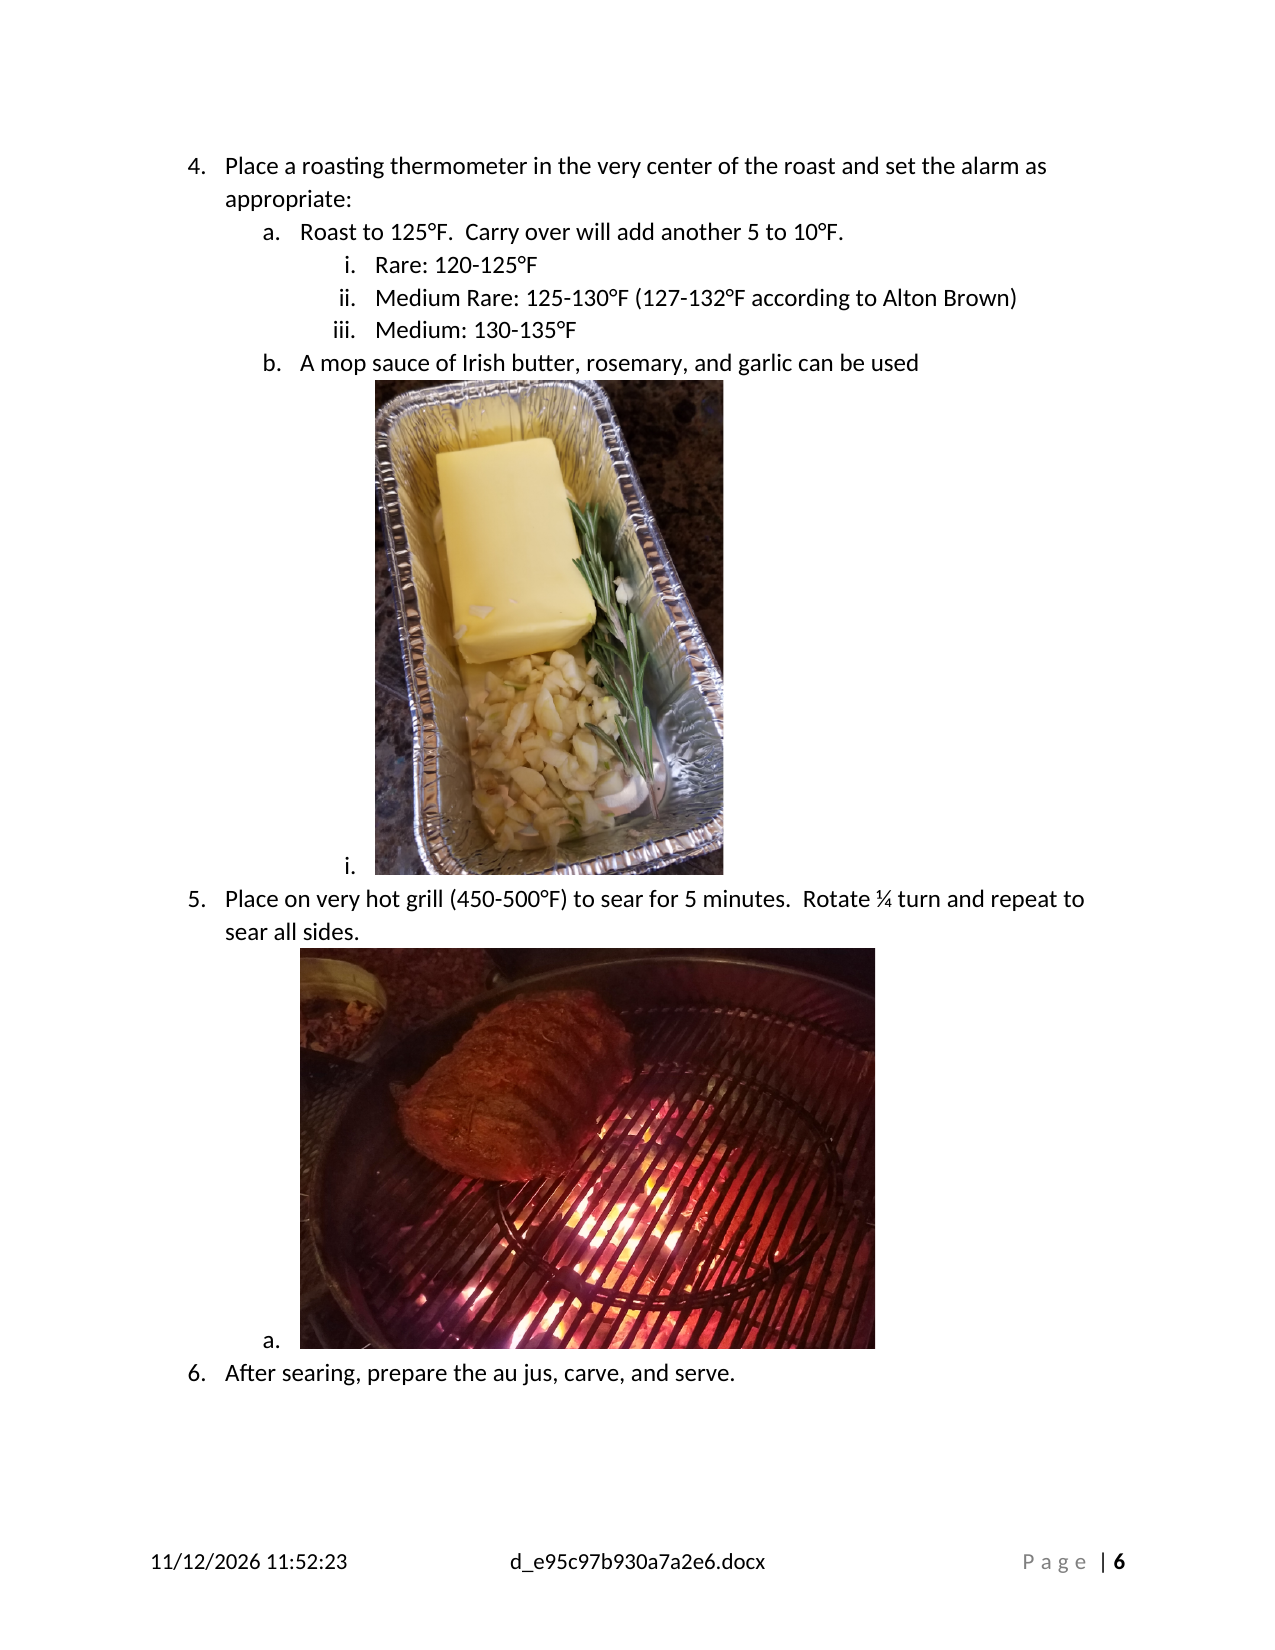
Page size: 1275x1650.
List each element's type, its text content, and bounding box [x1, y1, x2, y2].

list A mop sauce of Irish butter, rosemary, and garlic can be used [262, 347, 1125, 378]
list Medium Rare: 125-130°F (127-132°F according to Alton Brown) [356, 282, 1125, 312]
picture [375, 380, 724, 875]
picture [300, 948, 876, 1349]
list Roast to 125°F. Carry over will add another 5 to 10°F. [262, 216, 1125, 246]
list After searing, prepare the au jus, carve, and serve. [187, 1357, 1125, 1387]
list Place on very hot grill (450-500°F) to sear for 5 minutes. Rotate ¼ turn and repeat to sear all sides. [187, 883, 1125, 947]
list Place a roasting thermometer in the very center of the roast and set the alarm as appropriate: [187, 150, 1125, 213]
list Medium: 130-135°F [356, 314, 1125, 345]
list Rare: 120-125°F [356, 249, 1125, 279]
